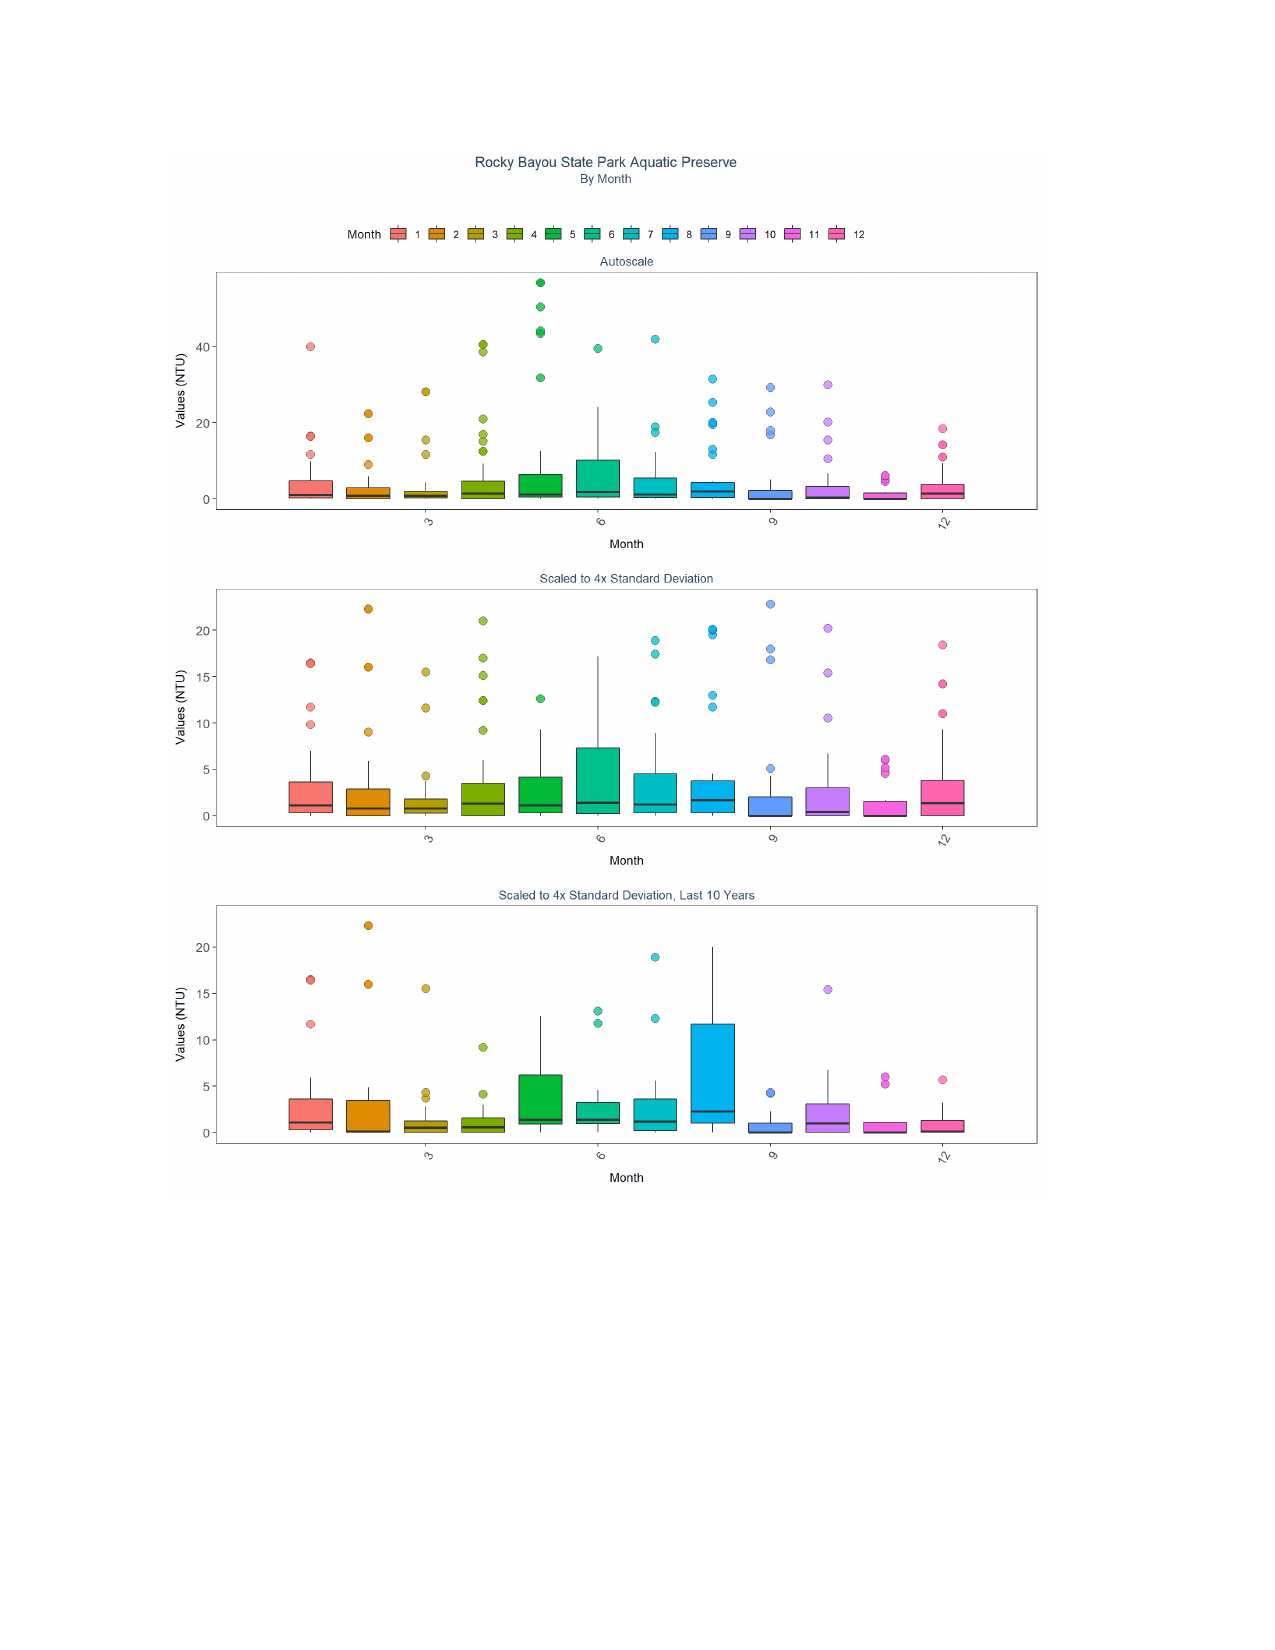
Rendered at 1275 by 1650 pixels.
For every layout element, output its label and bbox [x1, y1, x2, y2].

picture [168, 150, 1044, 1200]
